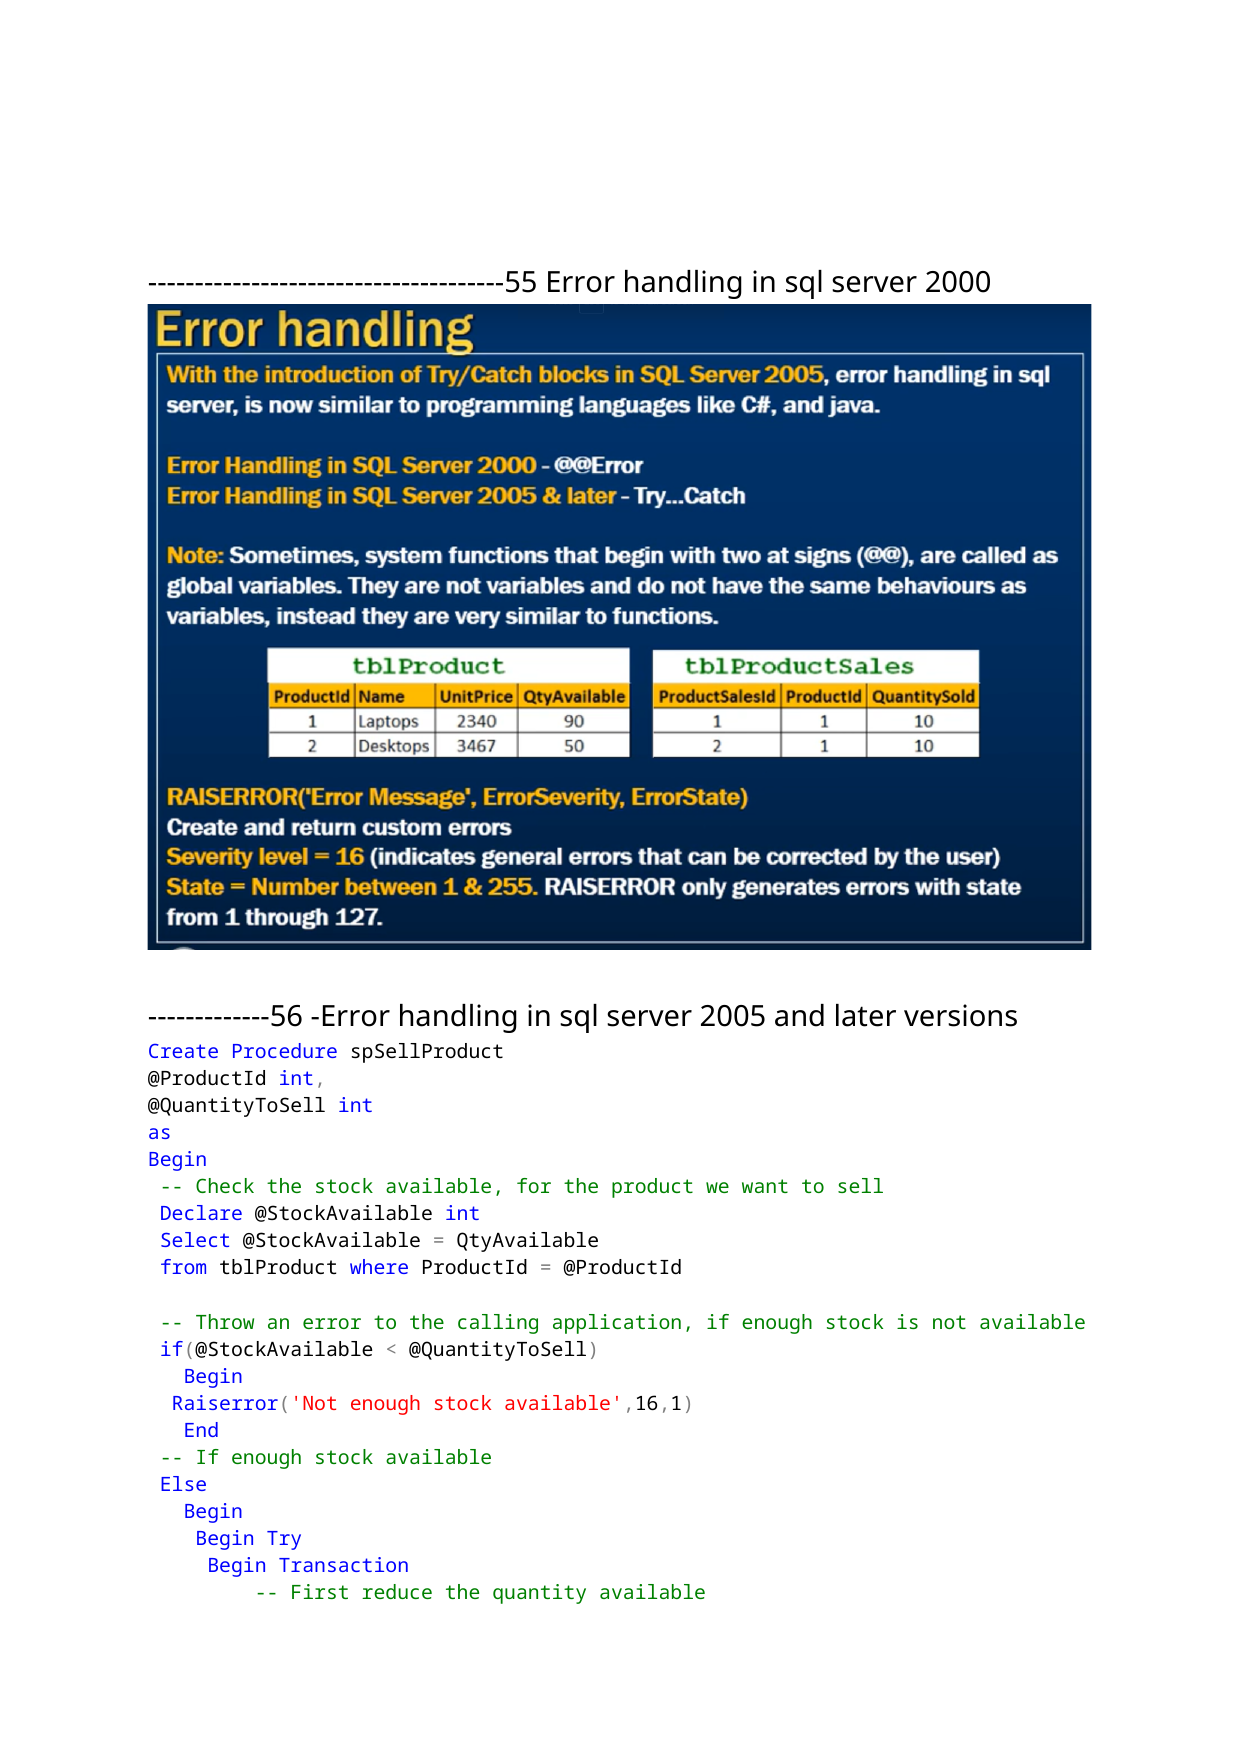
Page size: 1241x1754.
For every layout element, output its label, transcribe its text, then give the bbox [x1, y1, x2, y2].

text -- If enough stock available [148, 1443, 1093, 1470]
text Begin [148, 1146, 1093, 1172]
text @ProductId int, [148, 1064, 1093, 1092]
text -- First reduce the quantity available [148, 1578, 1093, 1605]
text -- Throw an error to the calling application, if enough stock is not available [148, 1308, 1093, 1335]
text Begin Transaction [148, 1551, 1093, 1578]
text Begin Try [148, 1524, 1093, 1551]
text End [148, 1416, 1093, 1443]
text Begin [148, 1362, 1093, 1389]
text if(@StockAvailable < @QuantityToSell) [148, 1335, 1093, 1362]
text from tblProduct where ProductId = @ProductId [148, 1253, 1093, 1280]
text Create Procedure spSellProduct [148, 1038, 1093, 1064]
text Begin [148, 1497, 1093, 1524]
text --------------------------------------55 Error handling in sql server 2000 [148, 261, 1093, 301]
picture [147, 304, 1092, 950]
text as [148, 1118, 1093, 1146]
text -- Check the stock available, for the product we want to sell [148, 1172, 1093, 1199]
text @QuantityToSell int [148, 1092, 1093, 1118]
text Declare @StockAvailable int [148, 1199, 1093, 1226]
text -------------56 -Error handling in sql server 2005 and later versions [148, 995, 1093, 1034]
text Select @StockAvailable = QtyAvailable [148, 1226, 1093, 1253]
text Else [148, 1470, 1093, 1497]
text Raiserror('Not enough stock available',16,1) [148, 1389, 1093, 1416]
